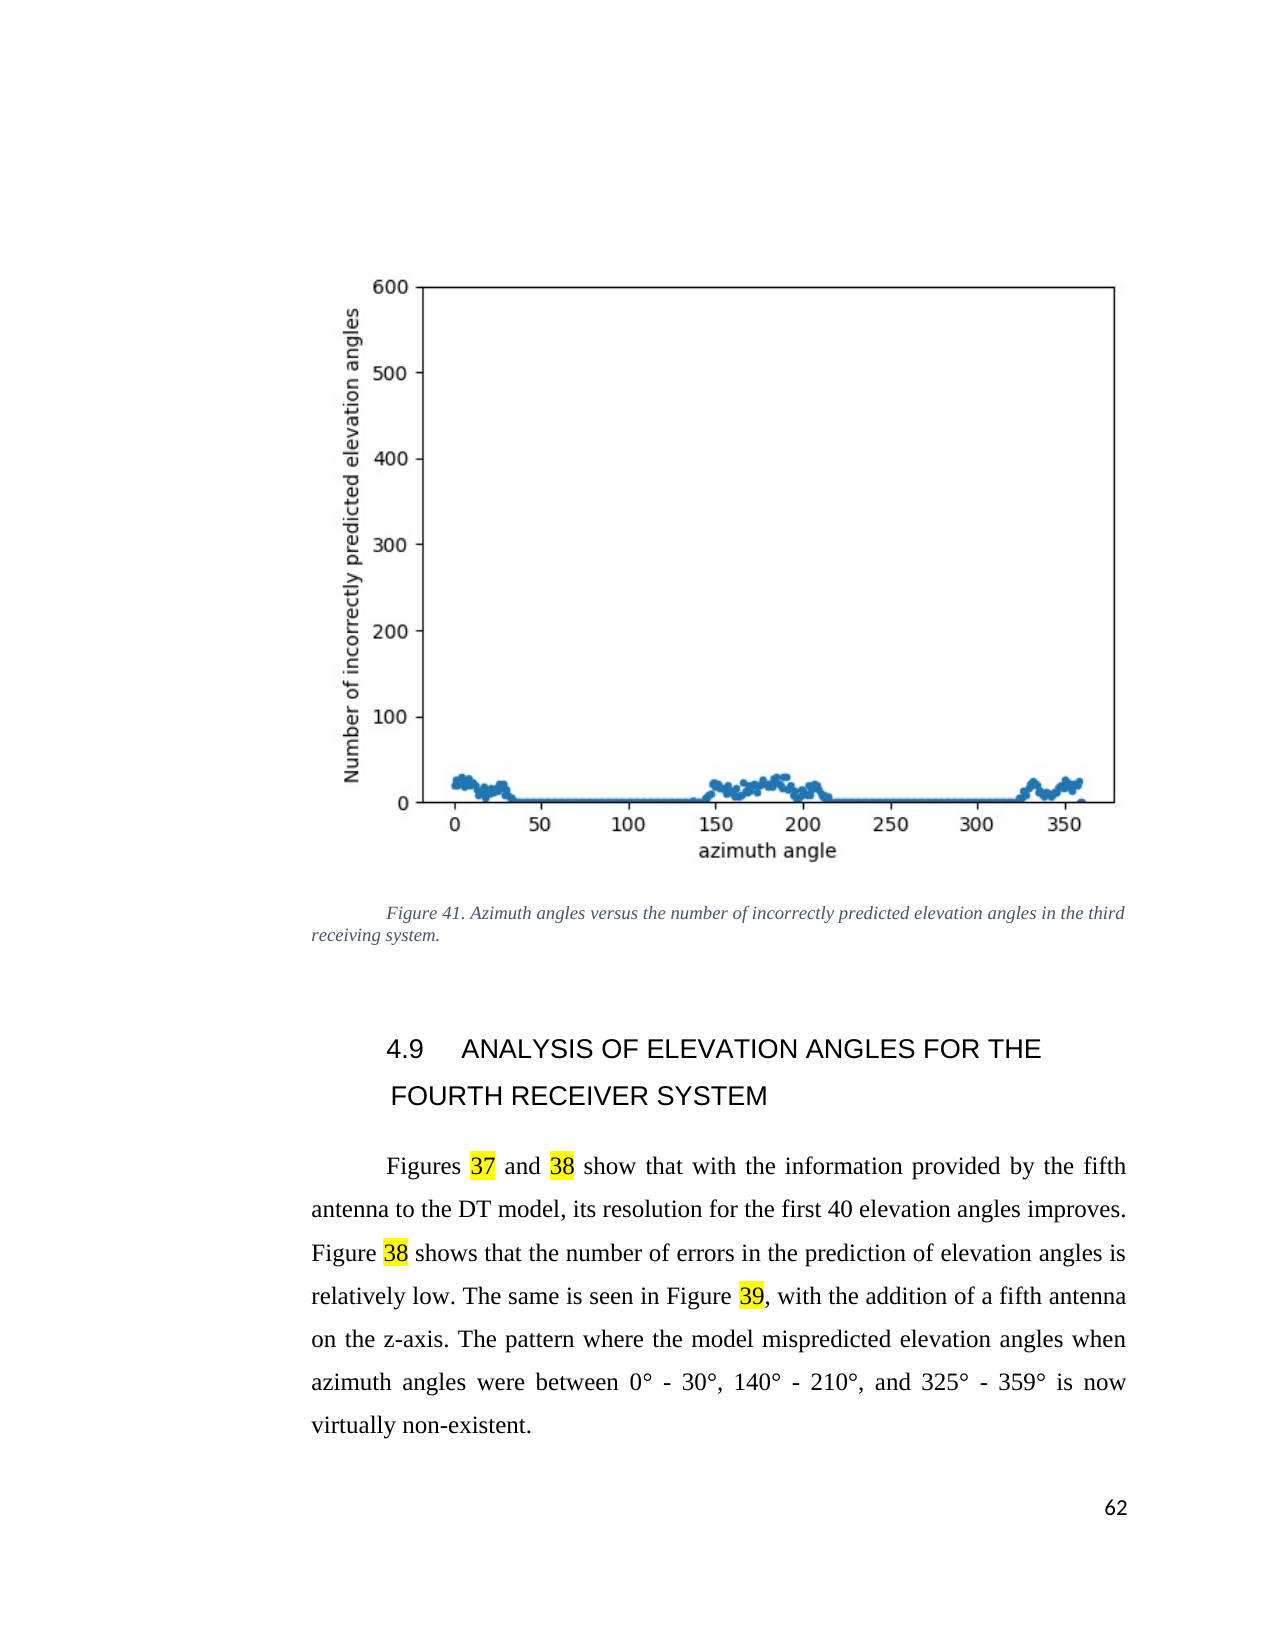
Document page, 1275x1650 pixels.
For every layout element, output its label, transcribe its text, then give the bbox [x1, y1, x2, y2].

text Figures 37 and 38 show that with the information provided by the fifth antenna to the DT model, its resolution for the first 40 elevation angles improves. Figure 38 shows that the number of errors in the prediction of elevation angles is relatively low. The same is seen in Figure 39, with the addition of a fifth antenna on the z-axis. The pattern where the model mispredicted elevation angles when azimuth angles were between 0° - 30°, 140° - 210°, and 325° - 359° is now virtually non-existent. [311, 1151, 1127, 1439]
subtitle ANALYSIS OF ELEVATION ANGLES FOR THE FOURTH RECEIVER SYSTEM [386, 1033, 1127, 1111]
picture [311, 206, 1203, 876]
